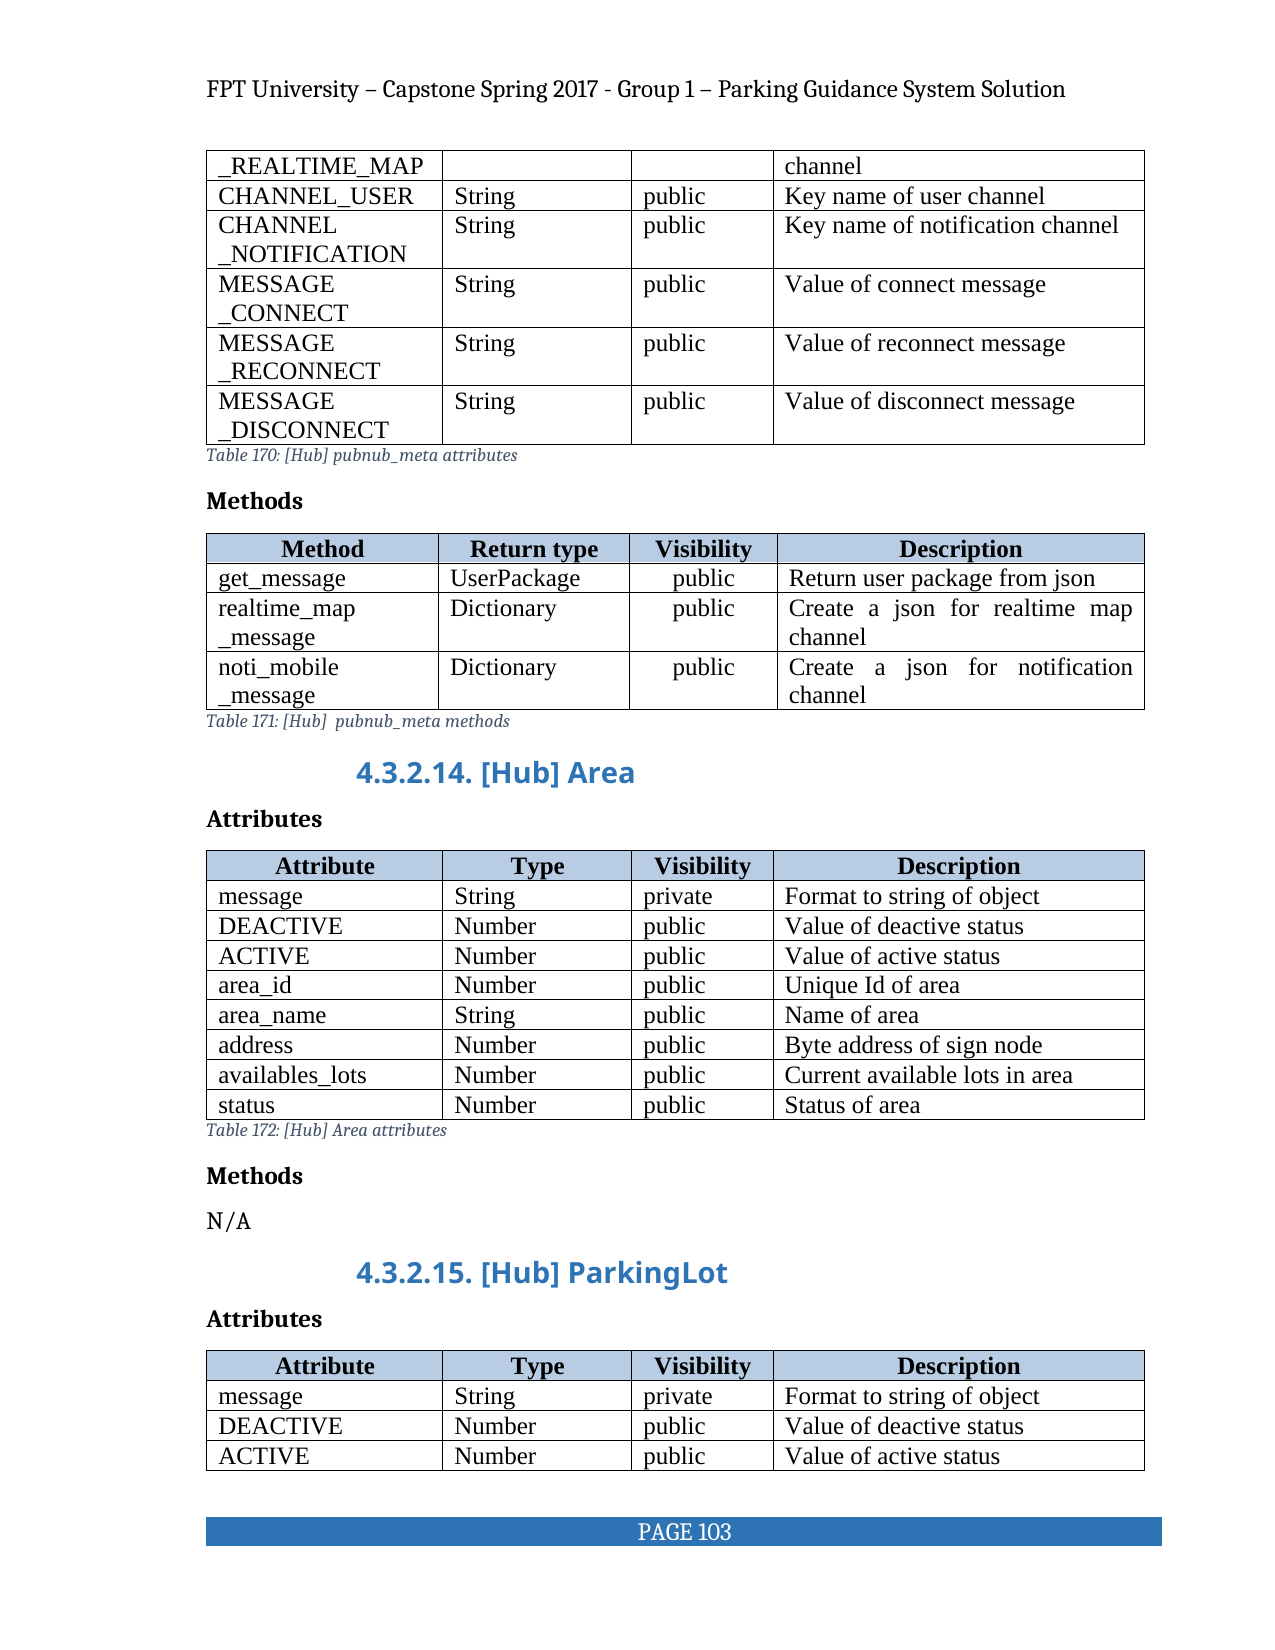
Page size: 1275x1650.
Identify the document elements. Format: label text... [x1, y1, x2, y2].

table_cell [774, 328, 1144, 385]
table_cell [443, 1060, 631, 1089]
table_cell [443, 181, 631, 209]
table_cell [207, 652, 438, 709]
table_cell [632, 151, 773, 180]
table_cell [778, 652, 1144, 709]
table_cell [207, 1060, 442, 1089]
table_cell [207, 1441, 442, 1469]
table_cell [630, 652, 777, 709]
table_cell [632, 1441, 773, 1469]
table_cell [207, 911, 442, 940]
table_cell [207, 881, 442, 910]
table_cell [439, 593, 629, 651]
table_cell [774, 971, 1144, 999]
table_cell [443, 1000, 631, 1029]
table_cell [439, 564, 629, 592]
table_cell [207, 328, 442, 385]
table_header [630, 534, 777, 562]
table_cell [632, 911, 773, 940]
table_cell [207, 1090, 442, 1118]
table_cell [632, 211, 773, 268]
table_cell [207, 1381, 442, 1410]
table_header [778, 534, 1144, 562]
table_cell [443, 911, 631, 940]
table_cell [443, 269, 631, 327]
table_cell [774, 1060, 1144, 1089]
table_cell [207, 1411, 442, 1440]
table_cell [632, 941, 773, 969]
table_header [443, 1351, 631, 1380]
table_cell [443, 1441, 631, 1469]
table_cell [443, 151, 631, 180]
text N/A [206, 1207, 1162, 1236]
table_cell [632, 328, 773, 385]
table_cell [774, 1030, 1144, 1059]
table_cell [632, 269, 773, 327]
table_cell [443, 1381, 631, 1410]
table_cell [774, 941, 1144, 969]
text Attributes [206, 1305, 1162, 1334]
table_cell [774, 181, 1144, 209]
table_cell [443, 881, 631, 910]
text Attributes [206, 805, 1162, 834]
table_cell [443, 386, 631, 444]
text Methods [206, 1162, 1162, 1191]
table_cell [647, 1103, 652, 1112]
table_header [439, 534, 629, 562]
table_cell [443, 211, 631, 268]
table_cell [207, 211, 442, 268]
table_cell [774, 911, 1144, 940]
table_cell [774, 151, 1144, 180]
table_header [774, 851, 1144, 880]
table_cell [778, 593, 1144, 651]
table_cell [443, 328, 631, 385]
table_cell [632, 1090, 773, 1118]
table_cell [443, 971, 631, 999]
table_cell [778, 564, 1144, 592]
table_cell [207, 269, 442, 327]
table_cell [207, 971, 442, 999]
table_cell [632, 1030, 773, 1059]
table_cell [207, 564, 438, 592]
subtitle [Hub] Area [206, 753, 1162, 792]
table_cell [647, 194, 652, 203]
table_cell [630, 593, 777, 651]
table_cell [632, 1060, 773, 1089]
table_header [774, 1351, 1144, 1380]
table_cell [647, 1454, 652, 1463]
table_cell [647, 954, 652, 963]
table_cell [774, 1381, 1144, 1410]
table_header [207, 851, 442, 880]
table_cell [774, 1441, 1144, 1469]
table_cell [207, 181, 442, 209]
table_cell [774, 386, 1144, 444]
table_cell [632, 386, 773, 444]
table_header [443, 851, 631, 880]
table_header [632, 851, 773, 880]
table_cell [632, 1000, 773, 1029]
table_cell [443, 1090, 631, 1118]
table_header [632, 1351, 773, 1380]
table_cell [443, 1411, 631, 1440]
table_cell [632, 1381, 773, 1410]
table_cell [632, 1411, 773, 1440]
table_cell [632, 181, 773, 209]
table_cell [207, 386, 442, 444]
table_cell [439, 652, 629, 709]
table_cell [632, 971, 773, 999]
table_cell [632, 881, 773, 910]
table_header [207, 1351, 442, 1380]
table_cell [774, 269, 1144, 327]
subtitle [Hub] ParkingLot [206, 1253, 1162, 1292]
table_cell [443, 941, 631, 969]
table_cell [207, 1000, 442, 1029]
text Methods [206, 487, 1162, 516]
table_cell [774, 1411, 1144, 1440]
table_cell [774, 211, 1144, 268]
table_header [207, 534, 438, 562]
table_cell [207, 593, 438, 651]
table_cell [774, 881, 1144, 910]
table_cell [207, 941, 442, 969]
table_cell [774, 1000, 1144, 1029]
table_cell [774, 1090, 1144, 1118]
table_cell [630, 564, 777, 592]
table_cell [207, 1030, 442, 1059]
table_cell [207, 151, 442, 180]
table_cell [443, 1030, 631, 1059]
